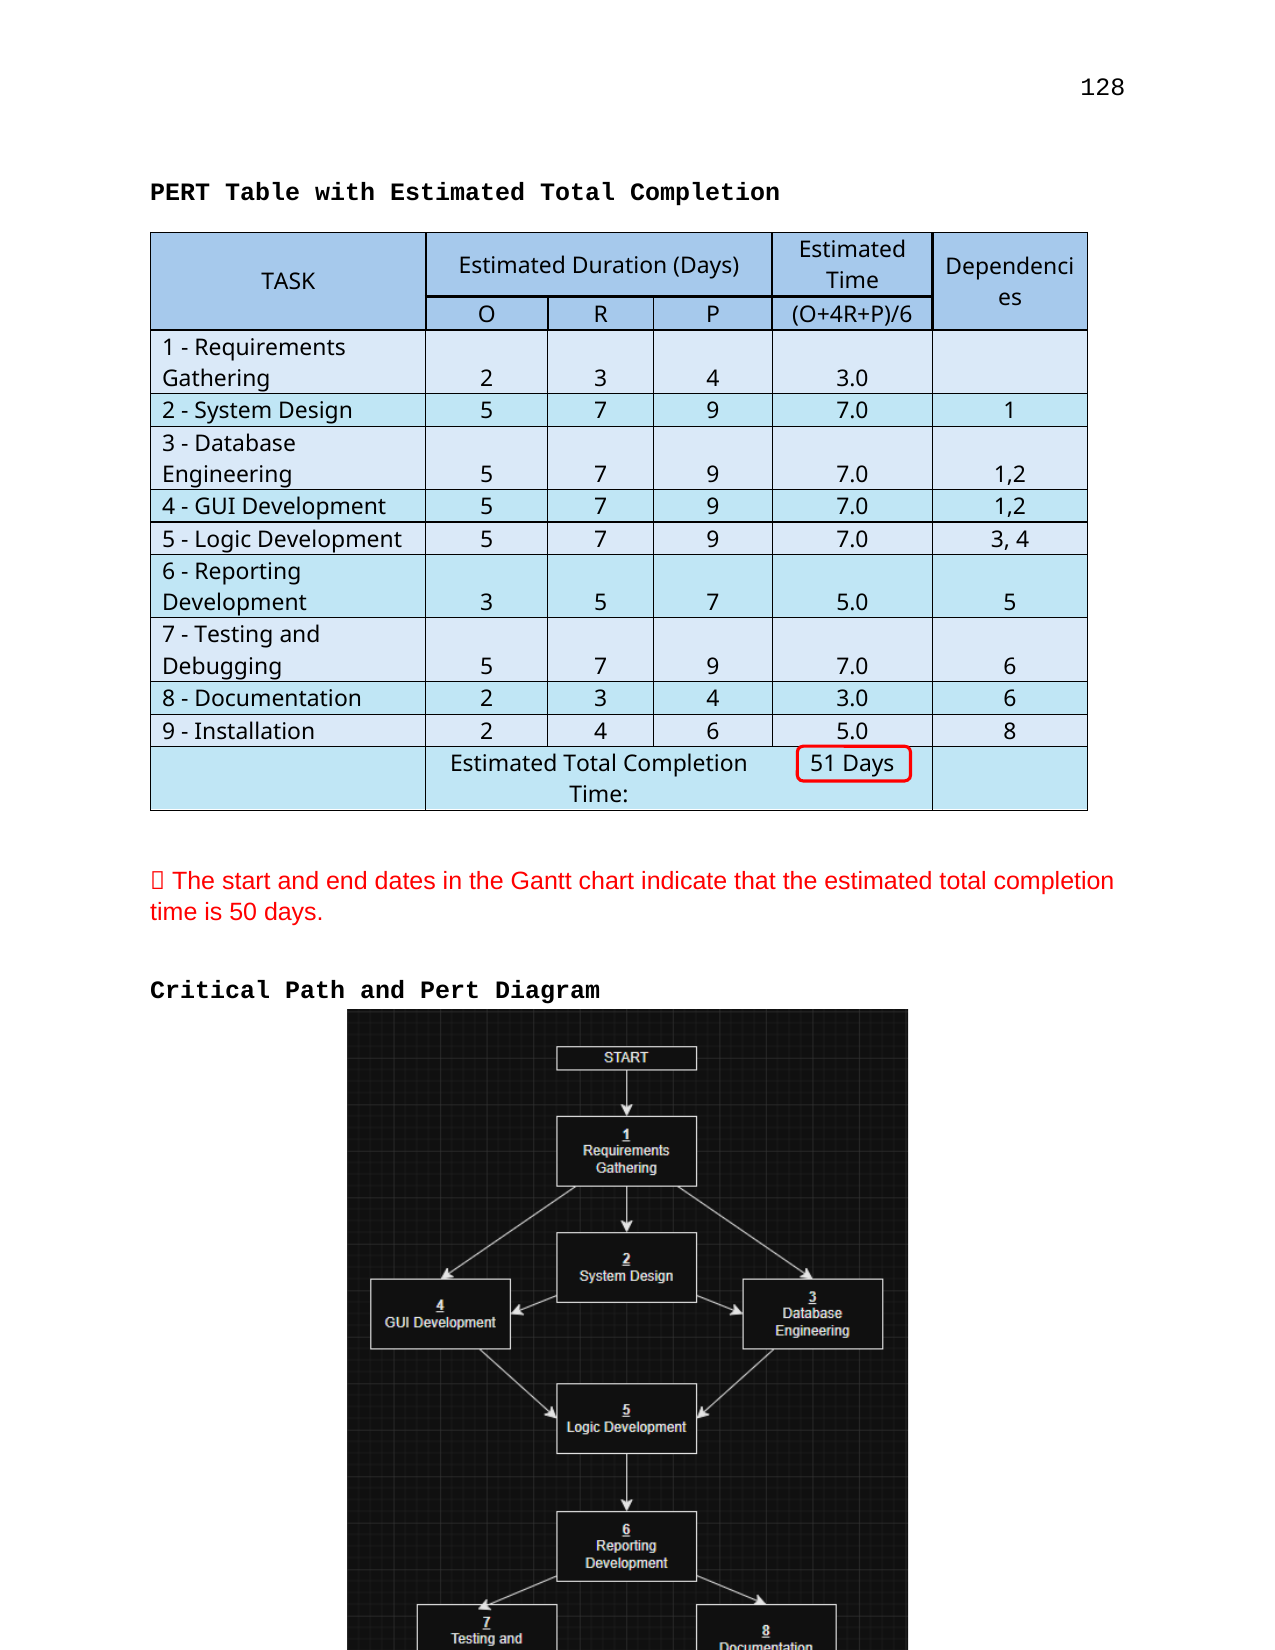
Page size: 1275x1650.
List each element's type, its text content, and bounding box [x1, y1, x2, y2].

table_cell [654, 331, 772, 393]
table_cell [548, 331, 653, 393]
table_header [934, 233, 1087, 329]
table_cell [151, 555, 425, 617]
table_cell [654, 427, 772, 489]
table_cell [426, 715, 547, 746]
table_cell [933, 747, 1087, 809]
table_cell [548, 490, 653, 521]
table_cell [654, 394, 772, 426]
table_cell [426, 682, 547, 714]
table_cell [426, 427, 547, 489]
text PERT Table with Estimated Total Completion [150, 180, 1125, 208]
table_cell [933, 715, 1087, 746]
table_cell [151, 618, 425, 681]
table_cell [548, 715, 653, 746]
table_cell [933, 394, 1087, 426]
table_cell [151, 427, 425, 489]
text ✅ The start and end dates in the Gantt chart indicate that the estimated total completion time is 50 days. [150, 863, 1125, 925]
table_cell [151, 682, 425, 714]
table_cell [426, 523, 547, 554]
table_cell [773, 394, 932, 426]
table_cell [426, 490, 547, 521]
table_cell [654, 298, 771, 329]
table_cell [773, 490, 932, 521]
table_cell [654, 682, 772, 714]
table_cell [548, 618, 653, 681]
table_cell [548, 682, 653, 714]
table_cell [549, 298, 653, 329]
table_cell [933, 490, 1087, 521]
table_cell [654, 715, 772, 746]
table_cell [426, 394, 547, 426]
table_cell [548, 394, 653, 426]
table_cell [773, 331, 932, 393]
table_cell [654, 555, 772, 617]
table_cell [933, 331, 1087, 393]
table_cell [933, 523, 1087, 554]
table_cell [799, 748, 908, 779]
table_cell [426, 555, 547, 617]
text Critical Path and Pert Diagram [150, 977, 1125, 1006]
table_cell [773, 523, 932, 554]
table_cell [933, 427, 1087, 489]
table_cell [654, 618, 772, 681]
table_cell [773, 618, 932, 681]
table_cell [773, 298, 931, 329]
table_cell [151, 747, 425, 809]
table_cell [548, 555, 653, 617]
picture [347, 1009, 909, 1650]
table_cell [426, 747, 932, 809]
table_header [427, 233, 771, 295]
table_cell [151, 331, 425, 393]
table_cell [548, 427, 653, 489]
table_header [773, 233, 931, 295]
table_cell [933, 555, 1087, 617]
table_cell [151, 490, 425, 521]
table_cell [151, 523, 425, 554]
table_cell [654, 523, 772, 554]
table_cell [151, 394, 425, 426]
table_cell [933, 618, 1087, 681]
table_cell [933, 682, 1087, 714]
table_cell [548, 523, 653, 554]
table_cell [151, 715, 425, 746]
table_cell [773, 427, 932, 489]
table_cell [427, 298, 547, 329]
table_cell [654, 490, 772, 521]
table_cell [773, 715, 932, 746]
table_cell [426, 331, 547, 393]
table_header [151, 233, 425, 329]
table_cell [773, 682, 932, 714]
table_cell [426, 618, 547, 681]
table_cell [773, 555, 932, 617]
